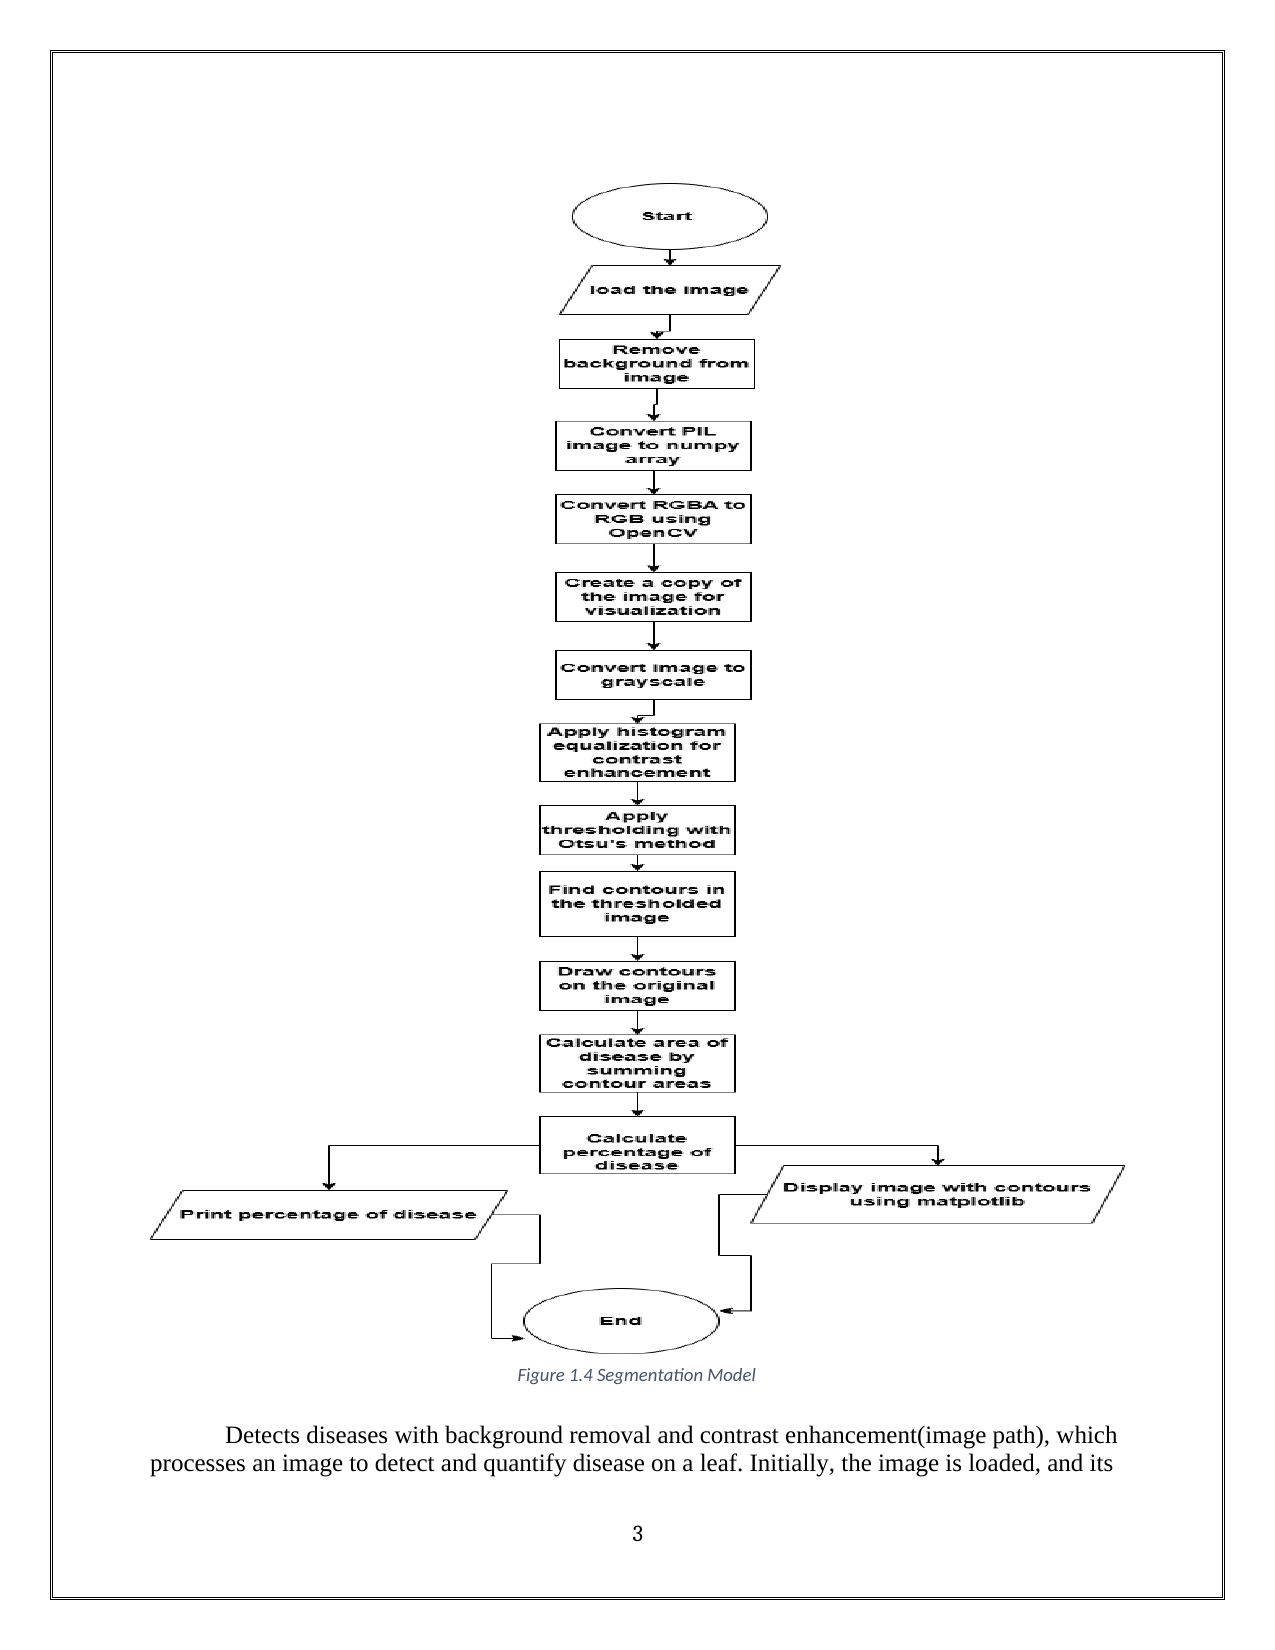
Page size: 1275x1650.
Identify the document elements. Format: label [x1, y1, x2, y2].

picture [150, 183, 1125, 1354]
text [150, 1420, 1125, 1477]
